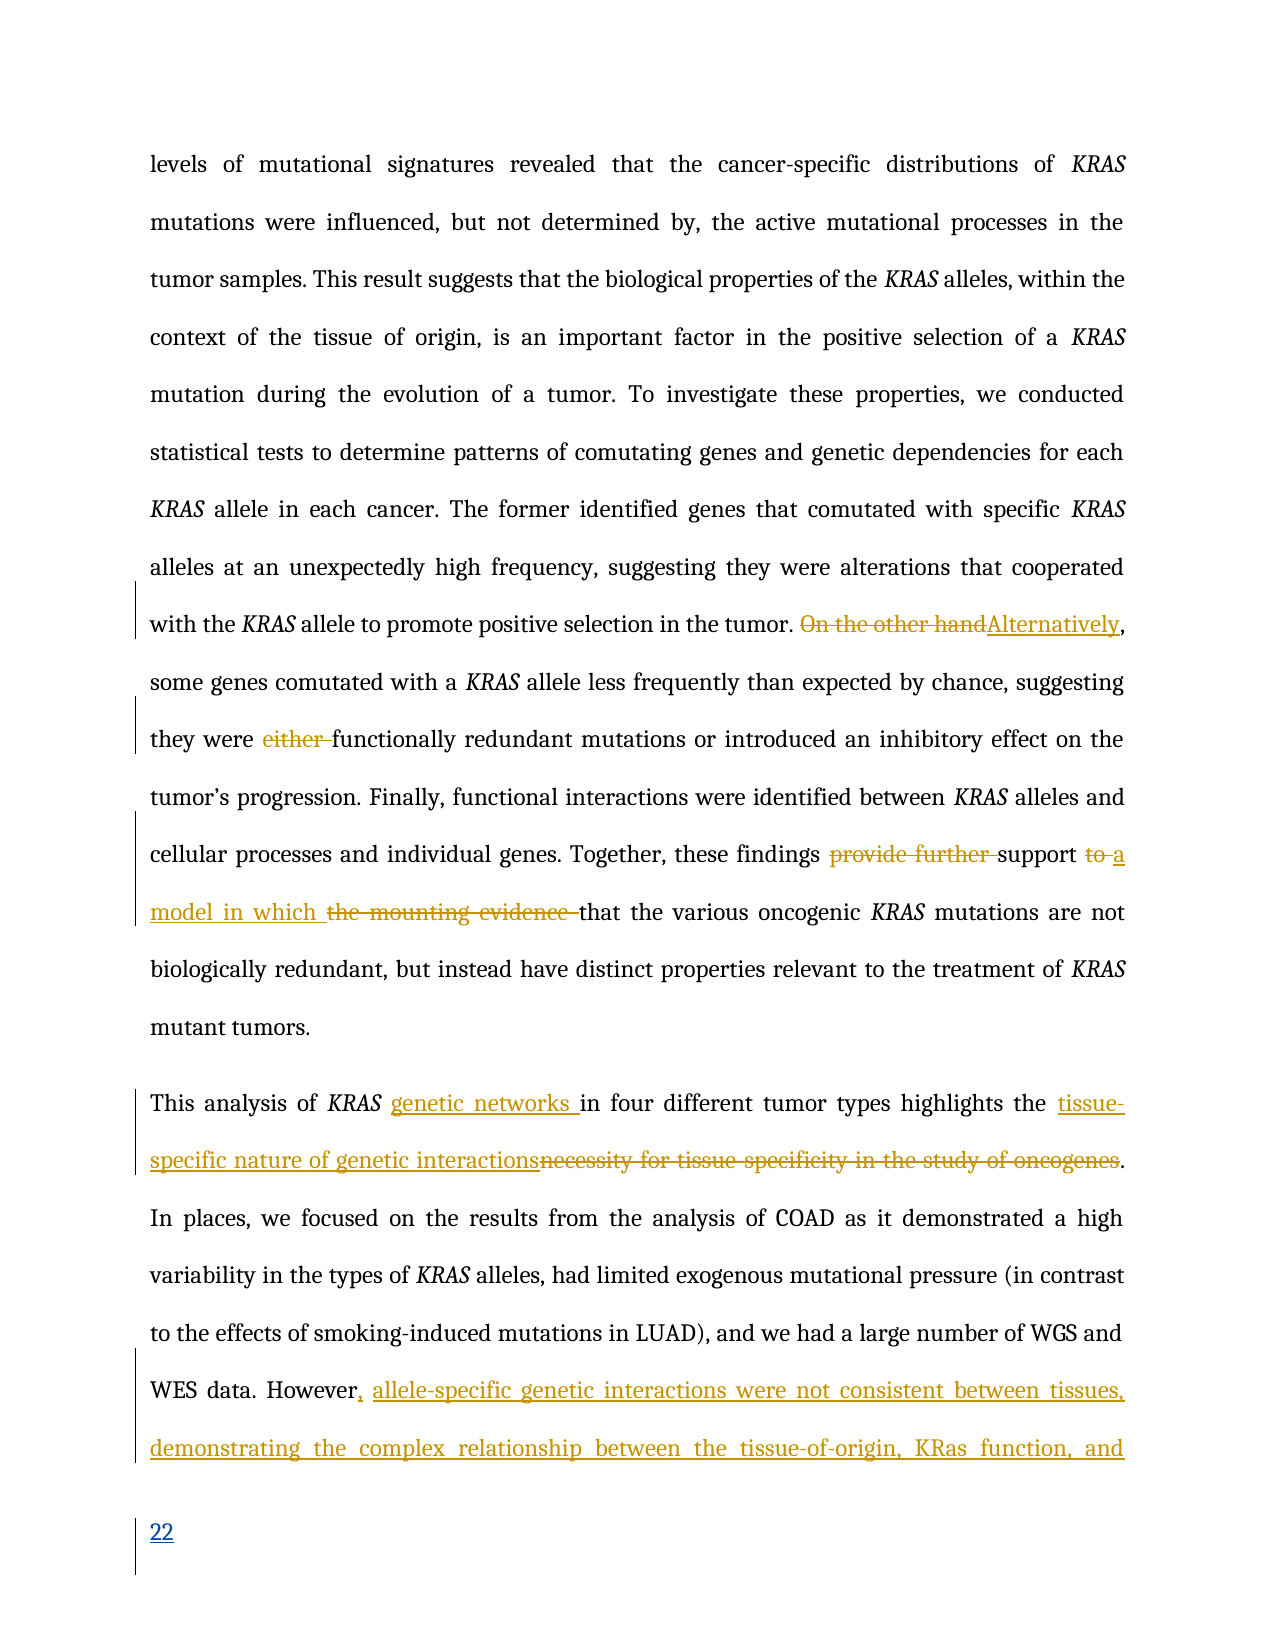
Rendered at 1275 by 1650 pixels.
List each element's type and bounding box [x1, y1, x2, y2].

text [150, 1089, 1125, 1458]
text [150, 150, 1125, 1041]
